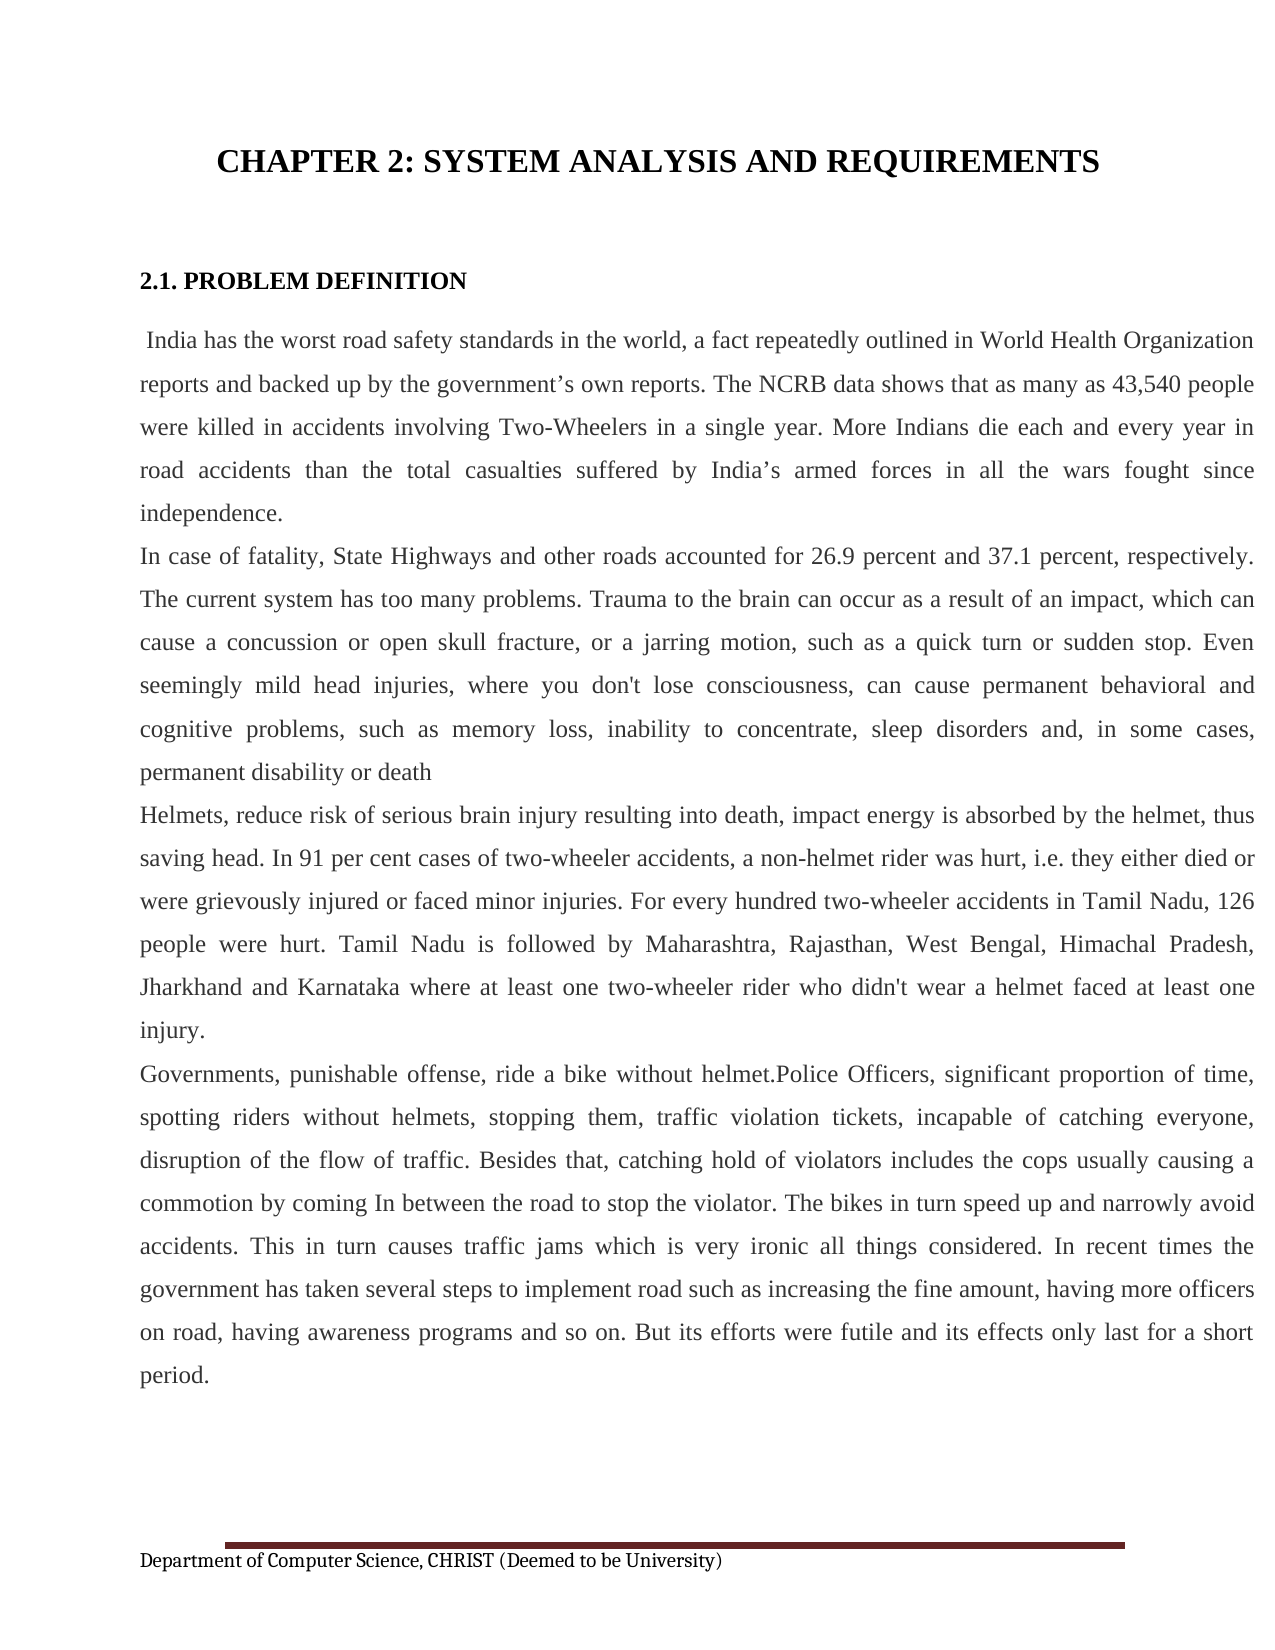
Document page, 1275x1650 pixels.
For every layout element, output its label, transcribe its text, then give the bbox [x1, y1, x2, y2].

text 2.1. PROBLEM DEFINITION [139, 266, 1256, 294]
text India has the worst road safety standards in the world, a fact repeatedly outlined in World Health Organization reports and backed up by the government’s own reports. The NCRB data shows that as many as 43,540 people were killed in accidents involving Two-Wheelers in a single year. More Indians die each and every year in road accidents than the total casualties suffered by India’s armed forces in all the wars fought since independence. [139, 478, 1256, 527]
text In case of fatality, State Highways and other roads accounted for 26.9 percent and 37.1 percent, respectively. The current system has too many problems. Trauma to the brain can occur as a result of an impact, which can cause a concussion or open skull fracture, or a jarring motion, such as a quick turn or sudden stop. Even seemingly mild head injuries, where you don't lose consciousness, can cause permanent behavioral and cognitive problems, such as memory loss, inability to concentrate, sleep disorders and, in some cases, permanent disability or death [139, 594, 1256, 786]
subtitle CHAPTER 2: SYSTEM ANALYSIS AND REQUIREMENTS [139, 142, 1177, 180]
text India has the worst road safety standards in the world, a fact repeatedly outlined in World Health Organization reports and backed up by the government’s own reports. The NCRB data shows that as many as 43,540 people were killed in accidents involving Two-Wheelers in a single year. More Indians die each and every year in road accidents than the total casualties suffered by India’s armed forces in all the wars fought since independence. [139, 326, 1256, 391]
text Helmets, reduce risk of serious brain injury resulting into death, impact energy is absorbed by the helmet, thus saving head. In 91 per cent cases of two-wheeler accidents, a non-helmet rider was hurt, i.e. they either died or were grievously injured or faced minor injuries. For every hundred two-wheeler accidents in Tamil Nadu, 126 people were hurt. Tamil Nadu is followed by Maharashtra, Rajasthan, West Bengal, Himachal Pradesh, Jharkhand and Karnataka where at least one two-wheeler rider who didn't wear a helmet faced at least one injury. [139, 800, 1256, 1044]
text India has the worst road safety standards in the world, a fact repeatedly outlined in World Health Organization reports and backed up by the government’s own reports. The NCRB data shows that as many as 43,540 people were killed in accidents involving Two-Wheelers in a single year. More Indians die each and every year in road accidents than the total casualties suffered by India’s armed forces in all the wars fought since independence. [139, 392, 1256, 477]
text Governments, punishable offense, ride a bike without helmet.Police Officers, significant proportion of time, spotting riders without helmets, stopping them, traffic violation tickets, incapable of catching everyone, disruption of the flow of traffic. Besides that, catching hold of violators includes the cops usually causing a commotion by coming In between the road to stop the violator. The bikes in turn speed up and narrowly avoid accidents. This in turn causes traffic jams which is very ironic all things considered. In recent times the government has taken several steps to implement road such as increasing the fine amount, having more officers on road, having awareness programs and so on. But its efforts were futile and its effects only last for a short period. [139, 1059, 1256, 1389]
text In case of fatality, State Highways and other roads accounted for 26.9 percent and 37.1 percent, respectively. The current system has too many problems. Trauma to the brain can occur as a result of an impact, which can cause a concussion or open skull fracture, or a jarring motion, such as a quick turn or sudden stop. Even seemingly mild head injuries, where you don't lose consciousness, can cause permanent behavioral and cognitive problems, such as memory loss, inability to concentrate, sleep disorders and, in some cases, permanent disability or death [139, 541, 1256, 591]
